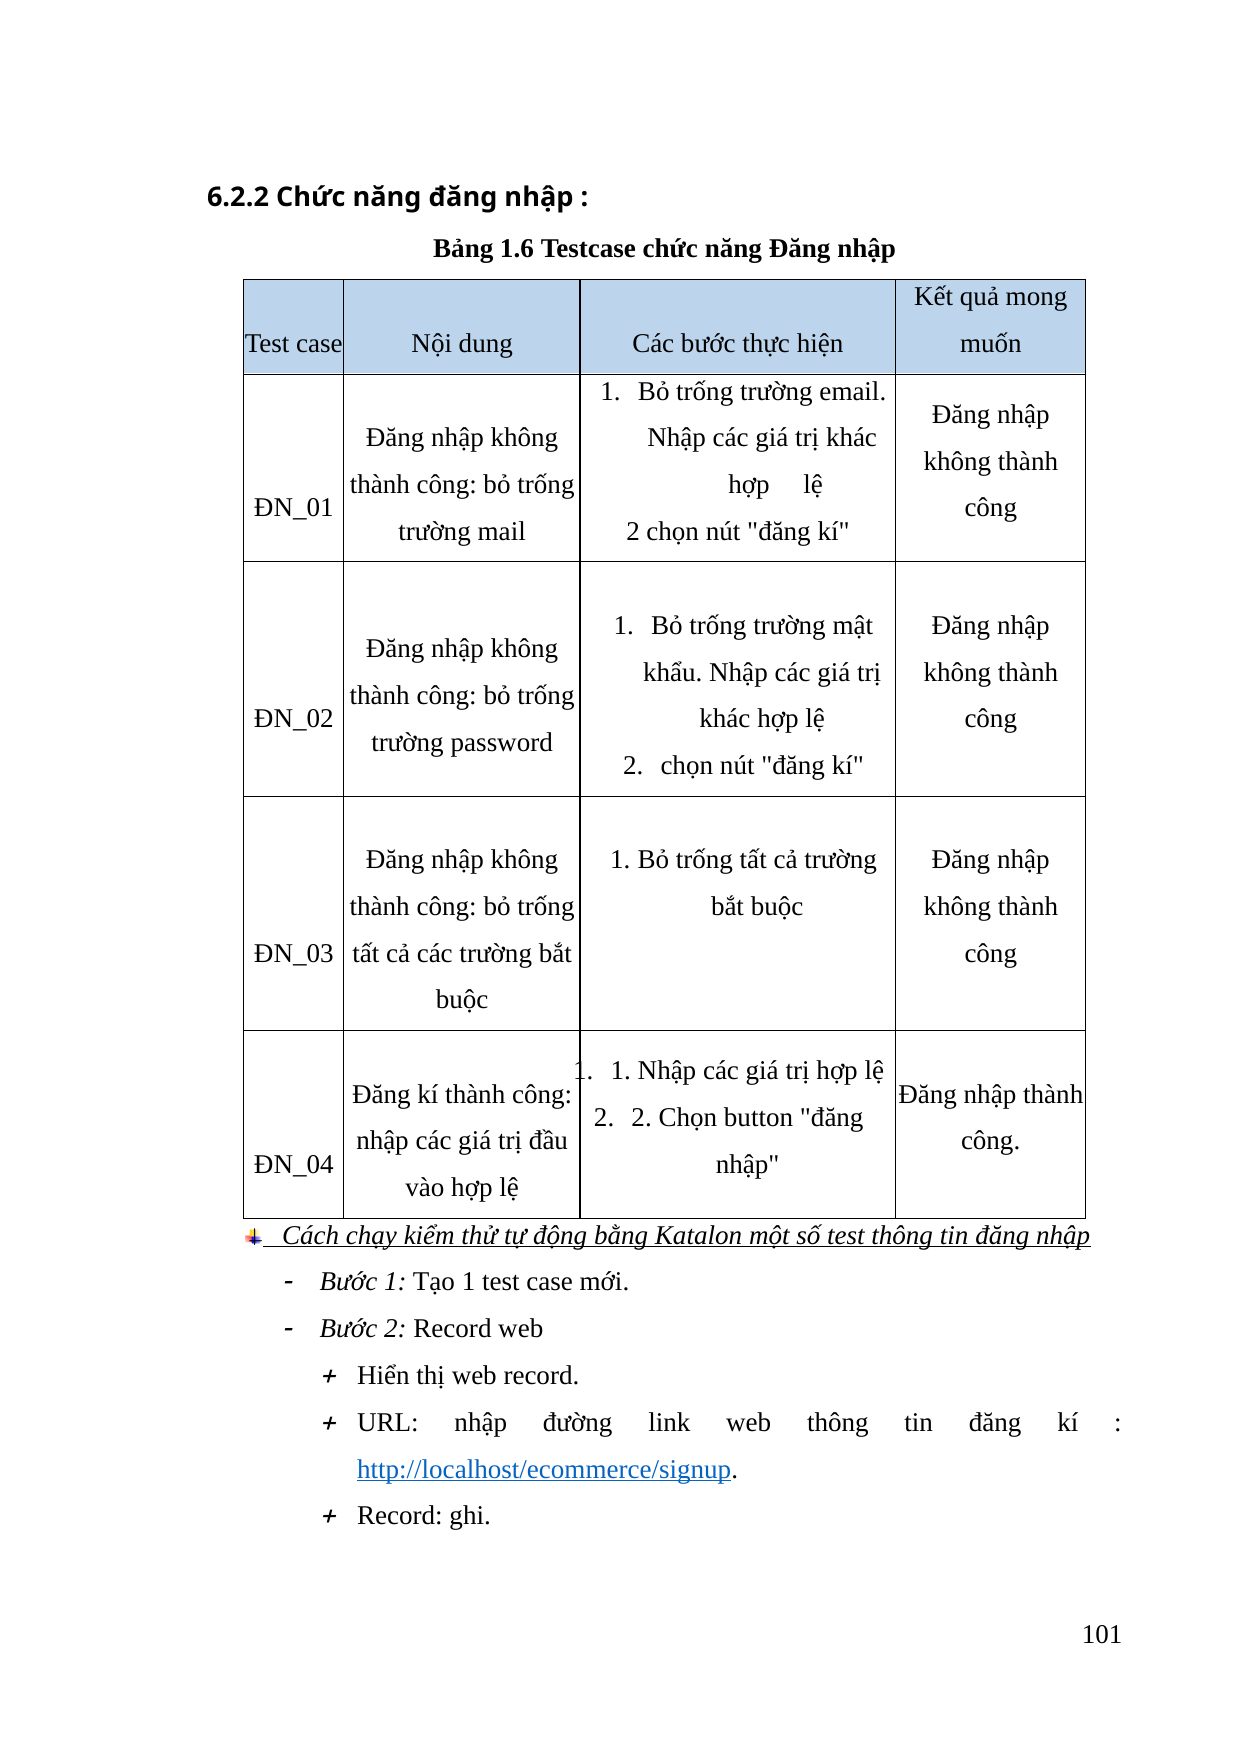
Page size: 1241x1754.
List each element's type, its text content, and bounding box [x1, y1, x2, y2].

list Bước 1: Tạo 1 test case mới. [282, 1265, 1122, 1297]
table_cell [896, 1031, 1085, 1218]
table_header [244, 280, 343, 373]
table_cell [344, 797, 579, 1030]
list Record: ghi. [319, 1499, 1122, 1531]
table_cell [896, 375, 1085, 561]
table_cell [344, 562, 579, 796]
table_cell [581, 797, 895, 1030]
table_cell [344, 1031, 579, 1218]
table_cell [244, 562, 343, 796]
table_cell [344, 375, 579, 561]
list URL: nhập đường link web thông tin đăng kí : http://localhost/ecommerce/signup. [319, 1406, 1122, 1484]
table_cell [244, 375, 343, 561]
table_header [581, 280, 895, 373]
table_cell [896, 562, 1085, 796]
text Testcase chức năng Đăng nhập [207, 232, 1122, 264]
picture [245, 1227, 262, 1245]
list Hiển thị web record. [319, 1359, 1122, 1390]
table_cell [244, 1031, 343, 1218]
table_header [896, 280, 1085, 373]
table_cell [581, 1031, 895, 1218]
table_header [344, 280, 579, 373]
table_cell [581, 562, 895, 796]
list Bước 2: Record web [282, 1312, 1122, 1343]
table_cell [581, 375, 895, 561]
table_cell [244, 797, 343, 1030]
list Cách chạy kiểm thử tự động bằng Katalon một số test thông tin đăng nhập [244, 1219, 1122, 1250]
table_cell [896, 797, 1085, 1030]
subtitle Chức năng đăng nhập : [207, 177, 1122, 214]
